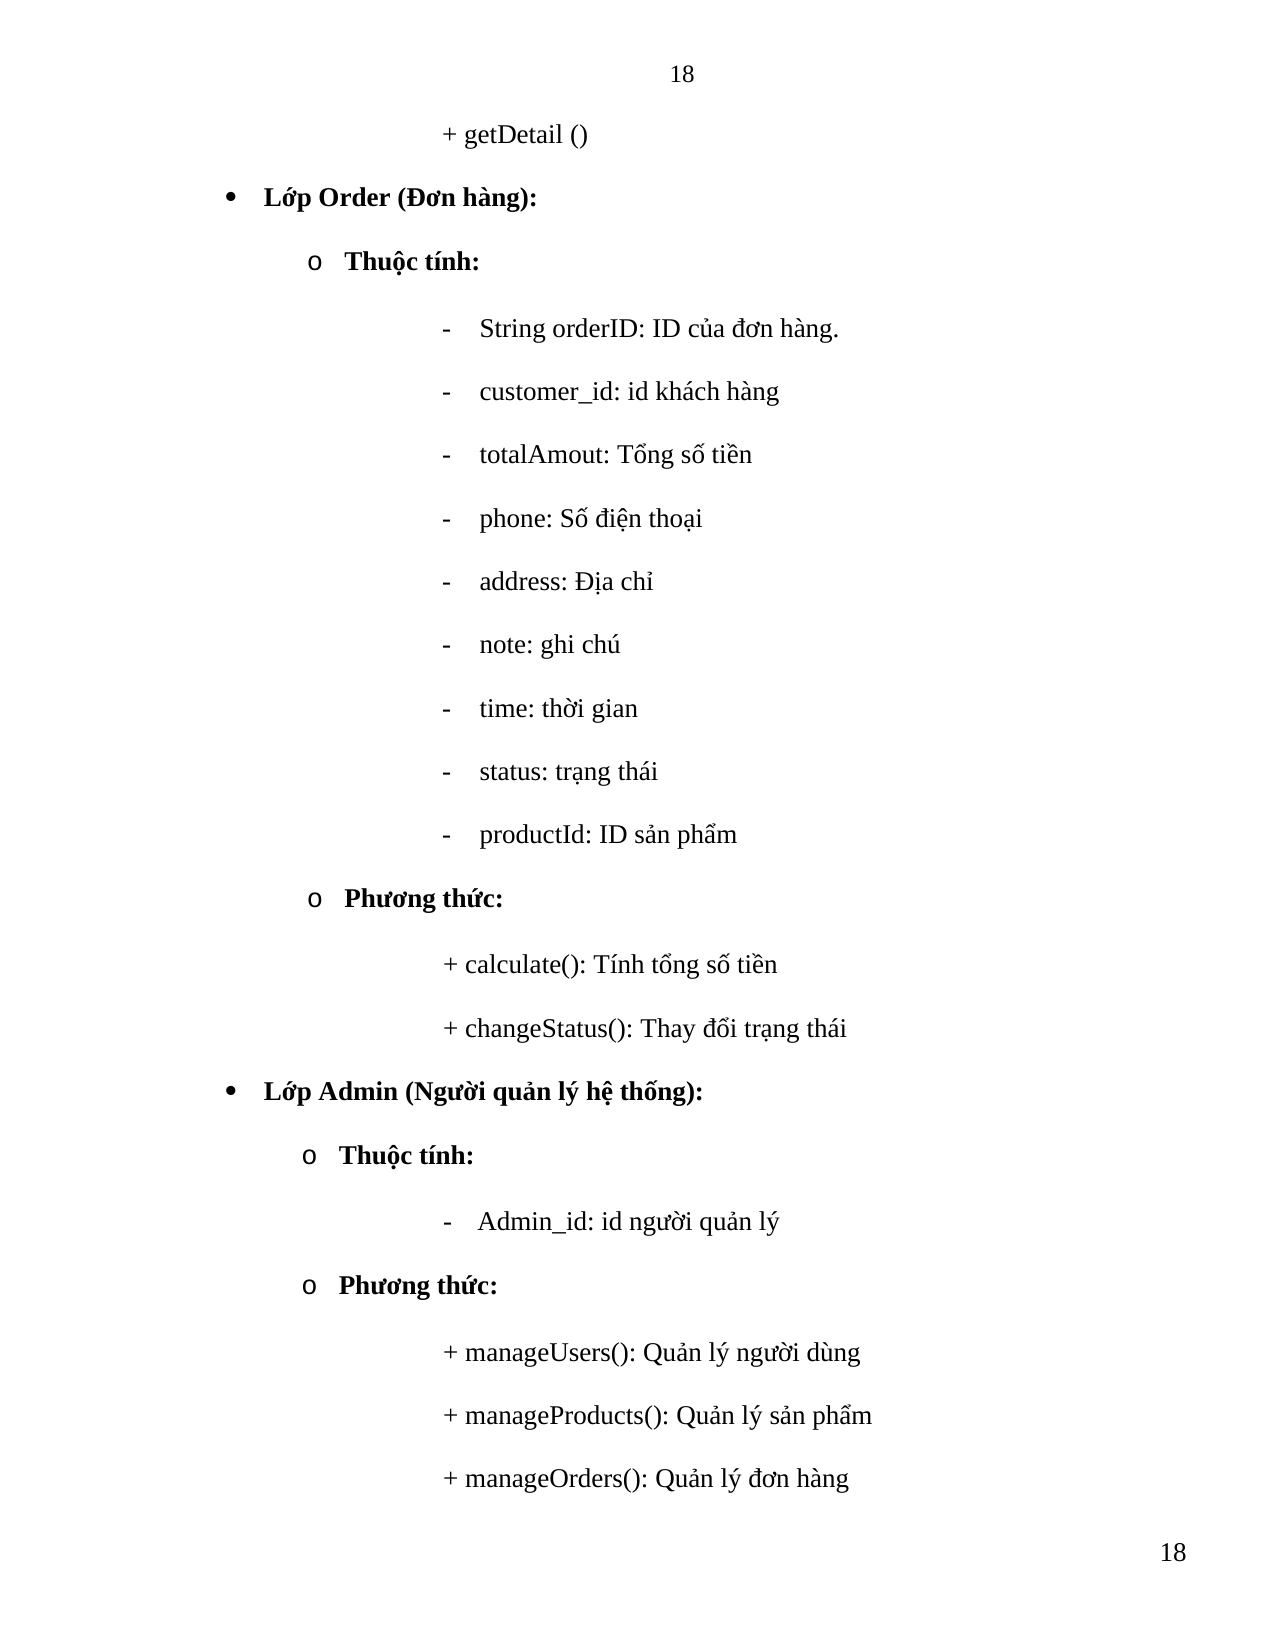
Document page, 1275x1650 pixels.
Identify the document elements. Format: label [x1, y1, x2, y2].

table_header [177, 118, 1185, 1524]
